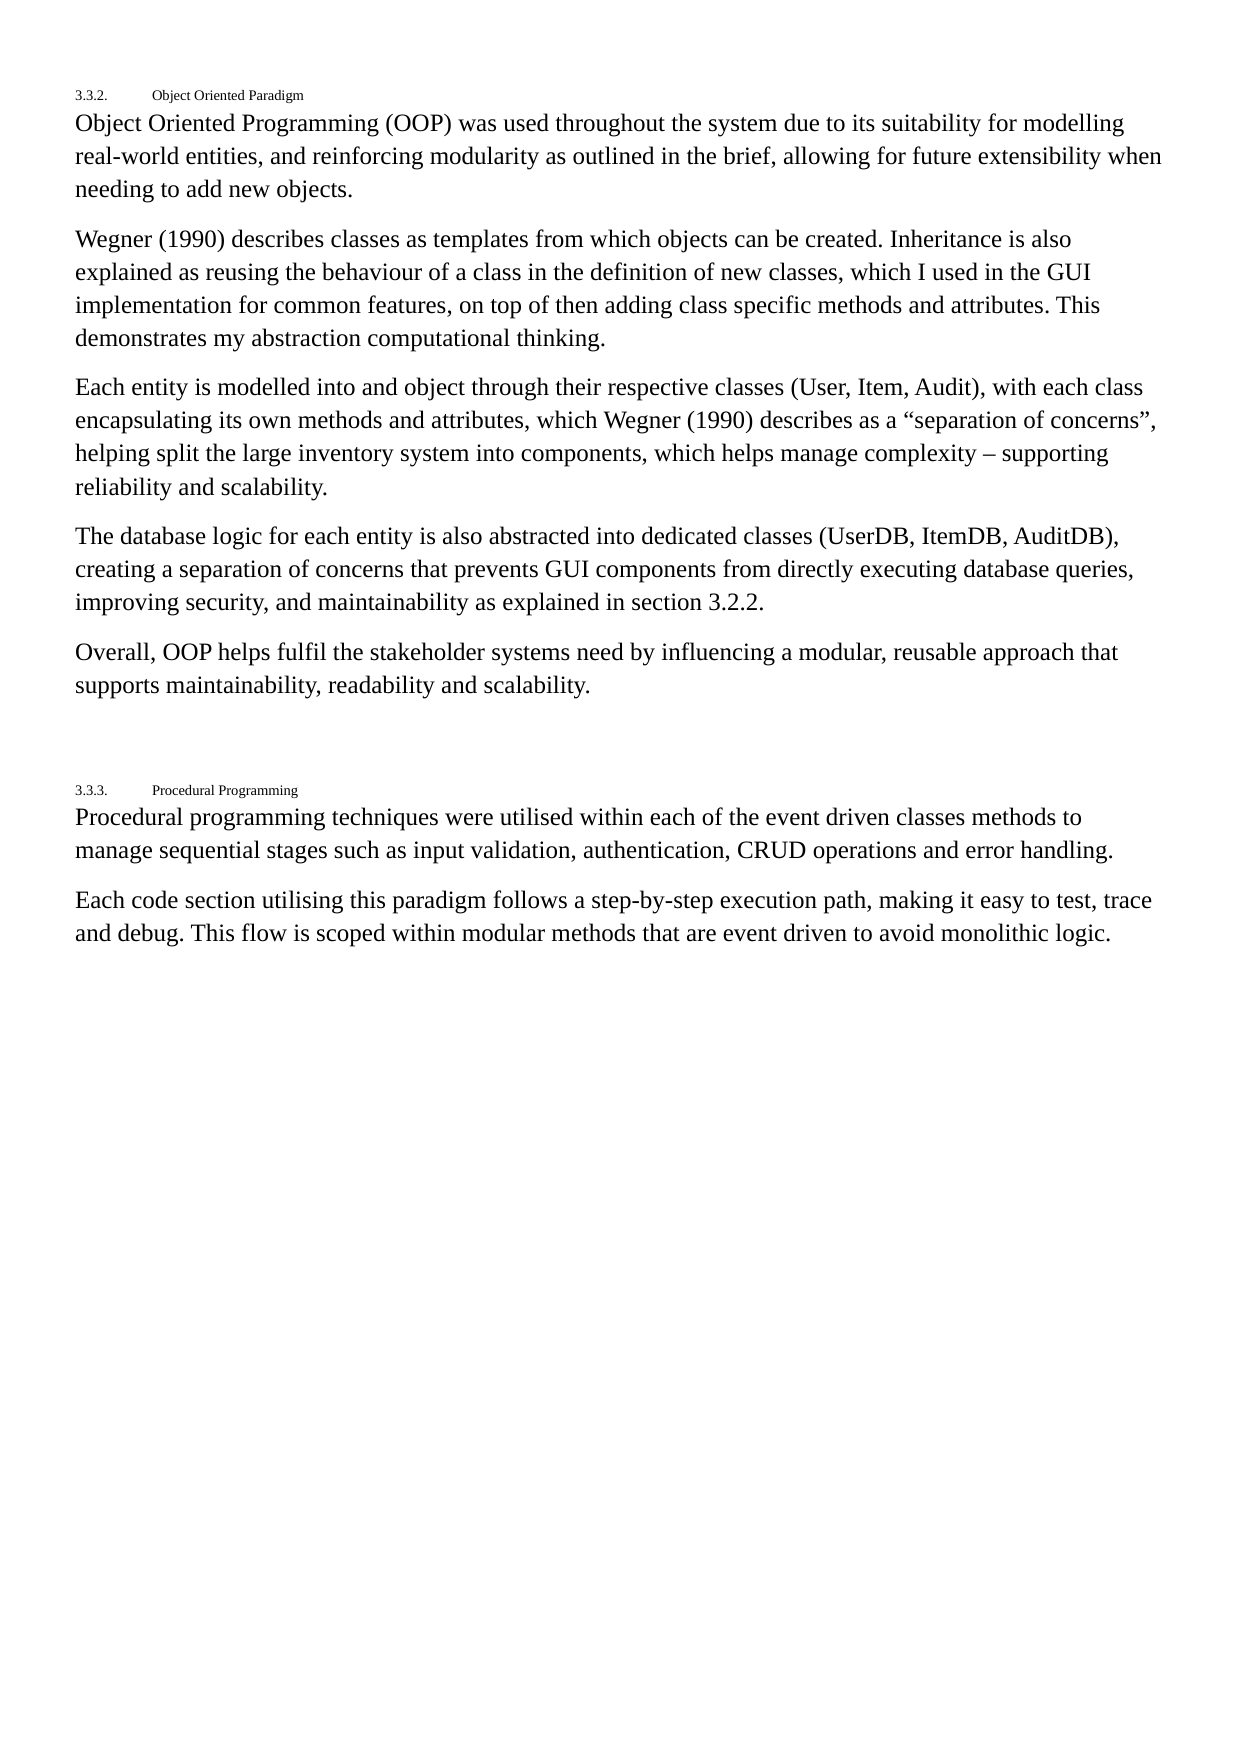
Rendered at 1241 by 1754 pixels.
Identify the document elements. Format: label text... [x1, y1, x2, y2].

text Overall, OOP helps fulfil the stakeholder systems need by influencing a modular, reusable approach that supports maintainability, readability and scalability. [75, 637, 1165, 699]
text Each entity is modelled into and object through their respective classes (User, Item, Audit), with each class encapsulating its own methods and attributes, which Wegner (1990) describes as a “separation of concerns”, helping split the large inventory system into components, which helps manage complexity – supporting reliability and scalability. [75, 372, 1165, 500]
text Procedural programming techniques were utilised within each of the event driven classes methods to manage sequential stages such as input validation, authentication, CRUD operations and error handling. [75, 802, 1165, 864]
text Wegner (1990) describes classes as templates from which objects can be created. Inheritance is also explained as reusing the behaviour of a class in the definition of new classes, which I used in the GUI implementation for common features, on top of then adding class specific methods and attributes. This demonstrates my abstraction computational thinking. [75, 224, 1165, 352]
text Each code section utilising this paradigm follows a step-by-step execution path, making it easy to test, trace and debug. This flow is scoped within modular methods that are event driven to avoid monolithic logic. [75, 885, 1165, 947]
text The database logic for each entity is also abstracted into dedicated classes (UserDB, ItemDB, AuditDB), creating a separation of concerns that prevents GUI components from directly executing database queries, improving security, and maintainability as explained in section 3.2.2. [75, 521, 1165, 616]
text Object Oriented Paradigm [75, 75, 1165, 104]
text Procedural Programming [75, 769, 1165, 798]
text Object Oriented Programming (OOP) was used throughout the system due to its suitability for modelling real-world entities, and reinforcing modularity as outlined in the brief, allowing for future extensibility when needing to add new objects. [75, 108, 1165, 203]
